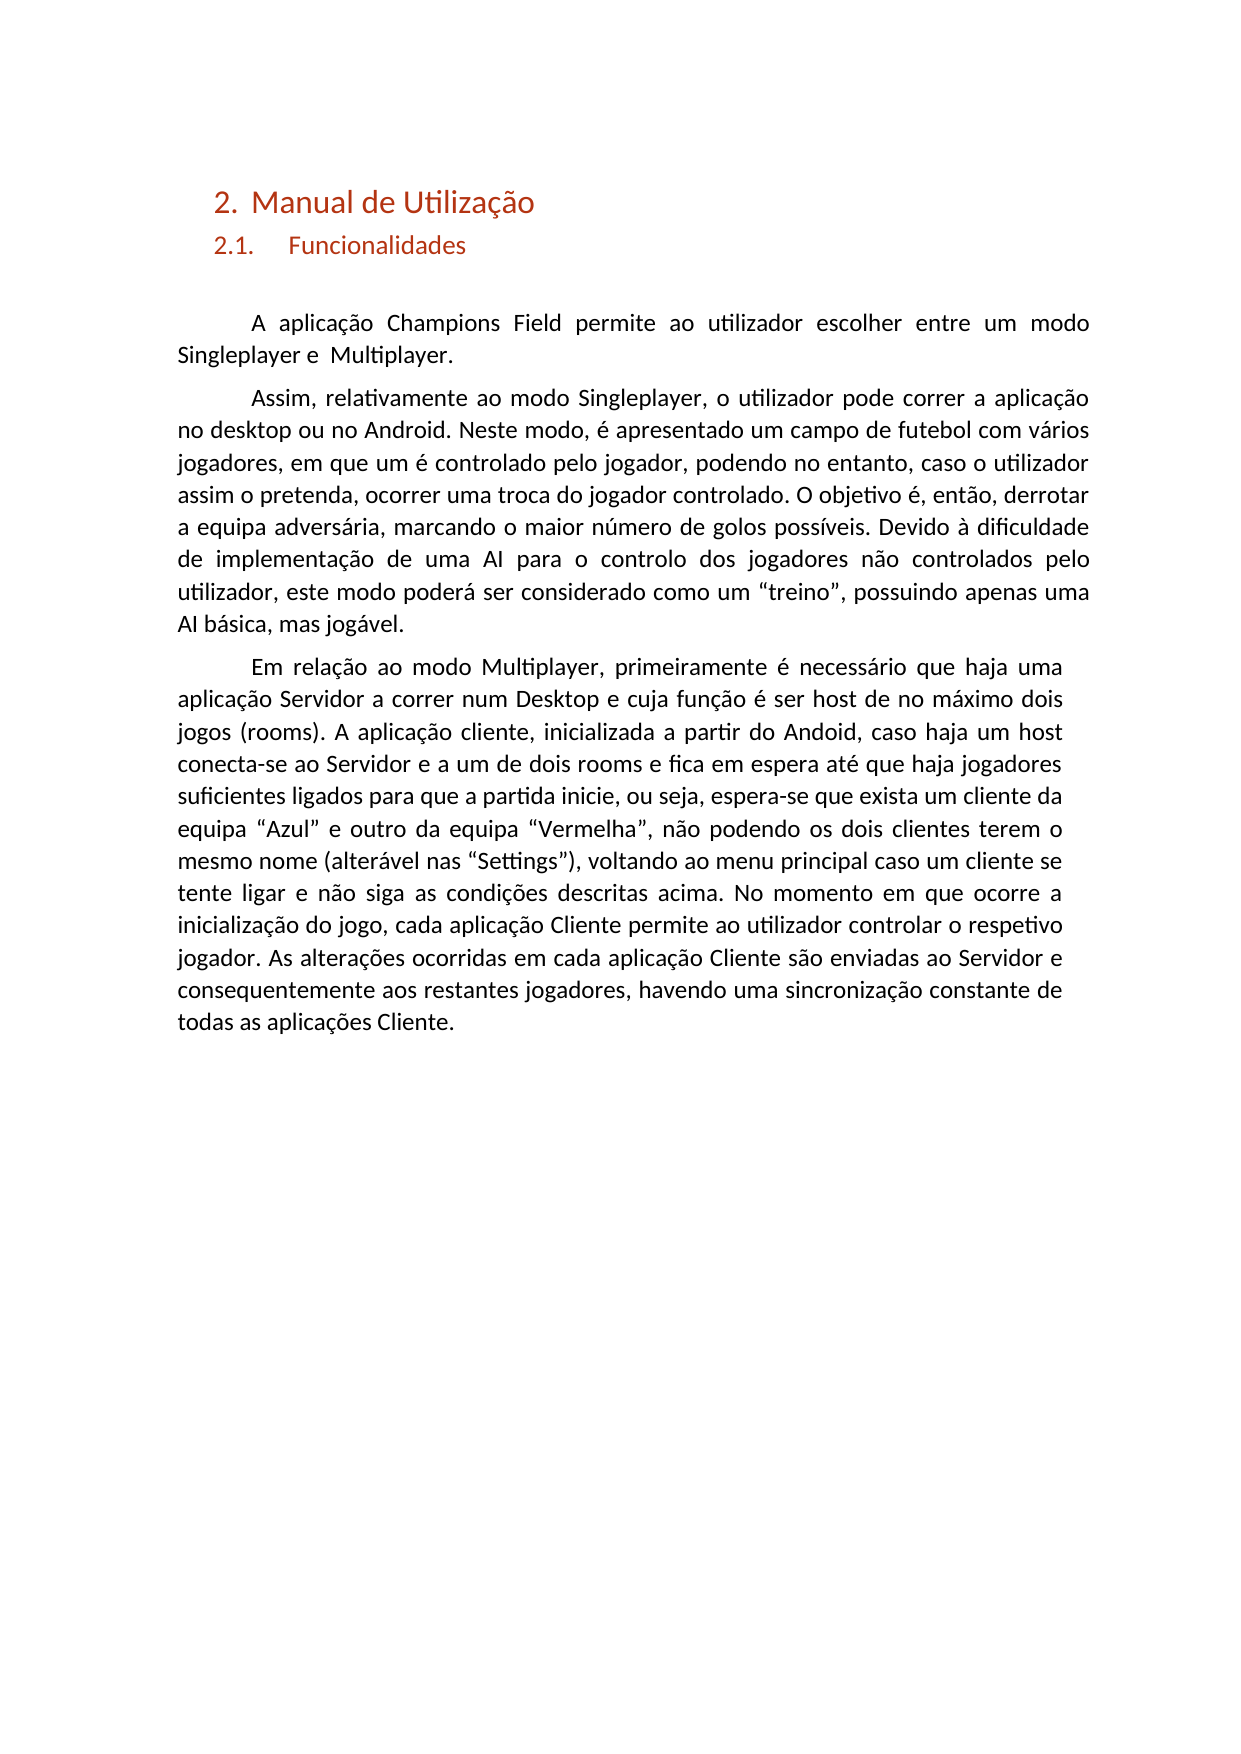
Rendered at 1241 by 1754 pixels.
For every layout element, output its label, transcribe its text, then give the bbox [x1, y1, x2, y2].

text Em relação ao modo Multiplayer, primeiramente é necessário que haja uma aplicação Servidor a correr num Desktop e cuja função é ser host de no máximo dois jogos (rooms). A aplicação cliente, inicializada a partir do Andoid, caso haja um host conecta-se ao Servidor e a um de dois rooms e fica em espera até que haja jogadores suficientes ligados para que a partida inicie, ou seja, espera-se que exista um cliente da equipa “Azul” e outro da equipa “Vermelha”, não podendo os dois clientes terem o mesmo nome (alterável nas “Settings”), voltando ao menu principal caso um cliente se tente ligar e não siga as condições descritas acima. No momento em que ocorre a inicialização do jogo, cada aplicação Cliente permite ao utilizador controlar o respetivo jogador. As alterações ocorridas em cada aplicação Cliente são enviadas ao Servidor e consequentemente aos restantes jogadores, havendo uma sincronização constante de todas as aplicações Cliente. [177, 651, 1064, 1037]
subtitle Funcionalidades [213, 228, 1091, 261]
subtitle Manual de Utilização [213, 181, 1091, 222]
text A aplicação Champions Field permite ao utilizador escolher entre um modo Singleplayer e Multiplayer. [177, 307, 1091, 369]
text Assim, relativamente ao modo Singleplayer, o utilizador pode correr a aplicação no desktop ou no Android. Neste modo, é apresentado um campo de futebol com vários jogadores, em que um é controlado pelo jogador, podendo no entanto, caso o utilizador assim o pretenda, ocorrer uma troca do jogador controlado. O objetivo é, então, derrotar a equipa adversária, marcando o maior número de golos possíveis. Devido à dificuldade de implementação de uma AI para o controlo dos jogadores não controlados pelo utilizador, este modo poderá ser considerado como um “treino”, possuindo apenas uma AI básica, mas jogável. [177, 382, 1091, 639]
